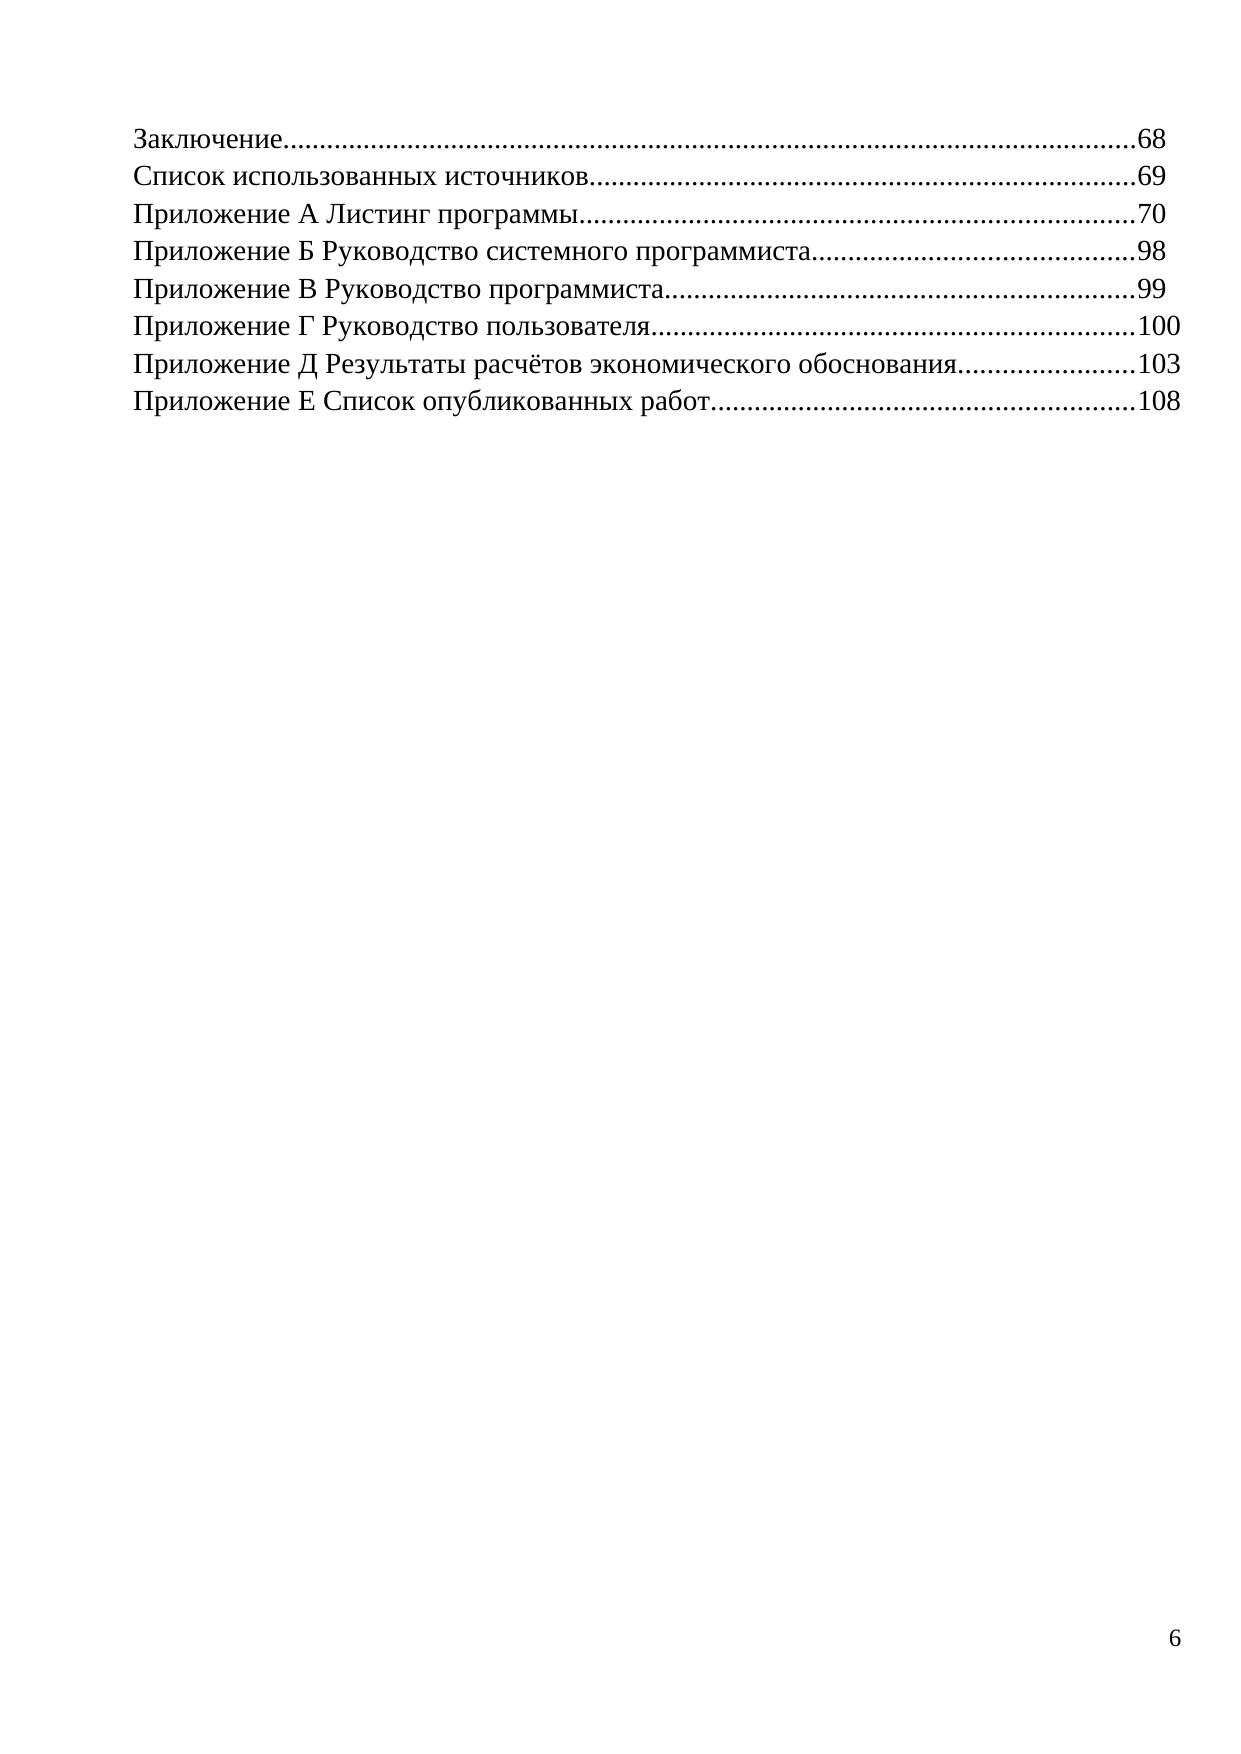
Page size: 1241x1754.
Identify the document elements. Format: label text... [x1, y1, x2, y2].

text Приложение Е Список опубликованных работ 108 [133, 381, 1181, 418]
text Заключение 68 [133, 118, 1181, 156]
text Приложение Г Руководство пользователя 100 [133, 306, 1181, 343]
text Приложение А Листинг программы 70 [133, 193, 1181, 231]
text Приложение В Руководство программиста 99 [133, 268, 1181, 306]
text Список использованных источников 69 [133, 156, 1181, 193]
text Приложение Д Результаты расчётов экономического обоснования 103 [133, 343, 1181, 381]
text Приложение Б Руководство системного программиста 98 [133, 231, 1181, 268]
